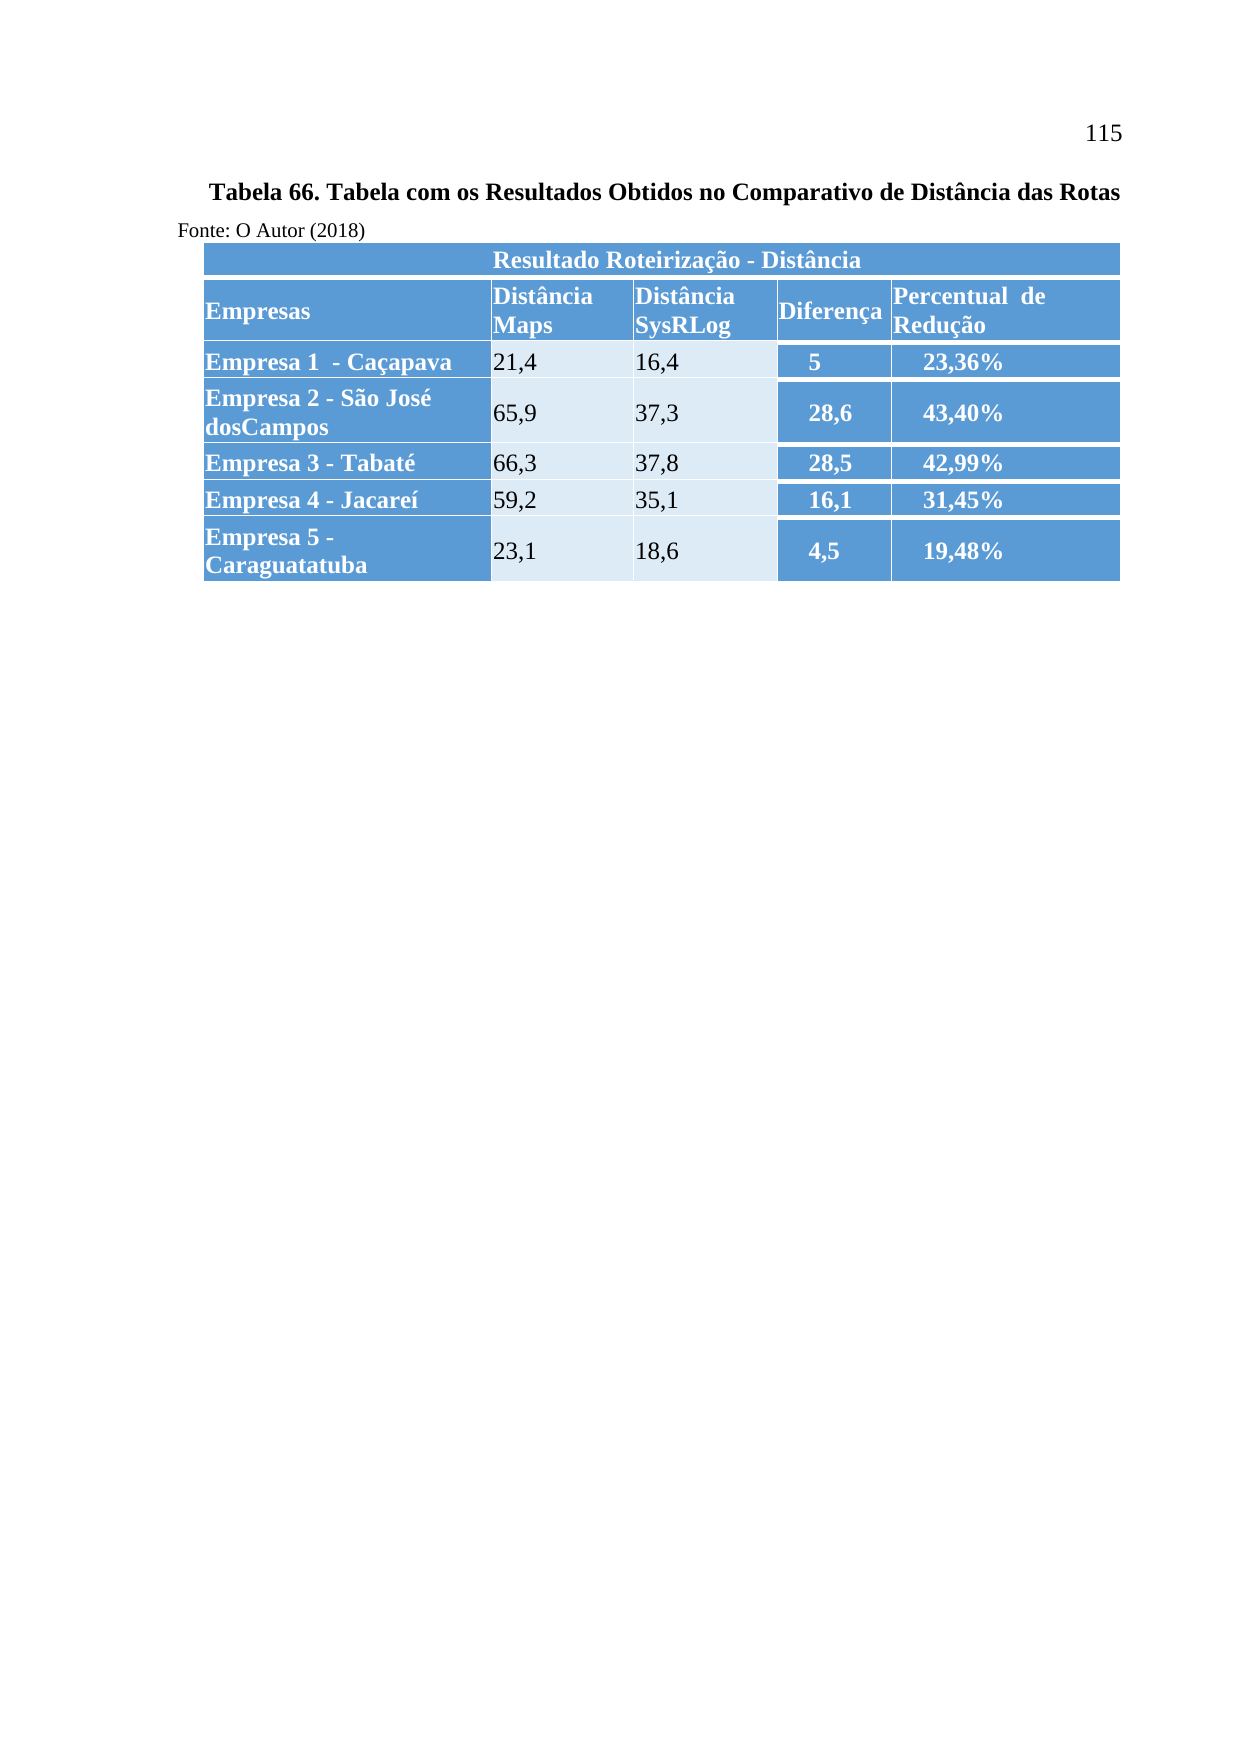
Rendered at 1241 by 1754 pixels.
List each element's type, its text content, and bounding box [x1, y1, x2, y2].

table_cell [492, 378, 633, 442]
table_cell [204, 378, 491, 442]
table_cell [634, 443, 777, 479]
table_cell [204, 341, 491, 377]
text Tabela 66. Tabela com os Resultados Obtidos no Comparativo de Distância das Rotas [207, 177, 1122, 206]
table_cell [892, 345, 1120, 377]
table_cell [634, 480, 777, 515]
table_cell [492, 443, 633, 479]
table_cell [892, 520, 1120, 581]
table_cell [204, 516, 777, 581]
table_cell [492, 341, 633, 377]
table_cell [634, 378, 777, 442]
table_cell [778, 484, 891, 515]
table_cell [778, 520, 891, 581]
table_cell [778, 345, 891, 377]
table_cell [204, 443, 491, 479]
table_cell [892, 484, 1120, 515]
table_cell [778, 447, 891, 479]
text Fonte: O Autor (2018) [177, 218, 1122, 242]
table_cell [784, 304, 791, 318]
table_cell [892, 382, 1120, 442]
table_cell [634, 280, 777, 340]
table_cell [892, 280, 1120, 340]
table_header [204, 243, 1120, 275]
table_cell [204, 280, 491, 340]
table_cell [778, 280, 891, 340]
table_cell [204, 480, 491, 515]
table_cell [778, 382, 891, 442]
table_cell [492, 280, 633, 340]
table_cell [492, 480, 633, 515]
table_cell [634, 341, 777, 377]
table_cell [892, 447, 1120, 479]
